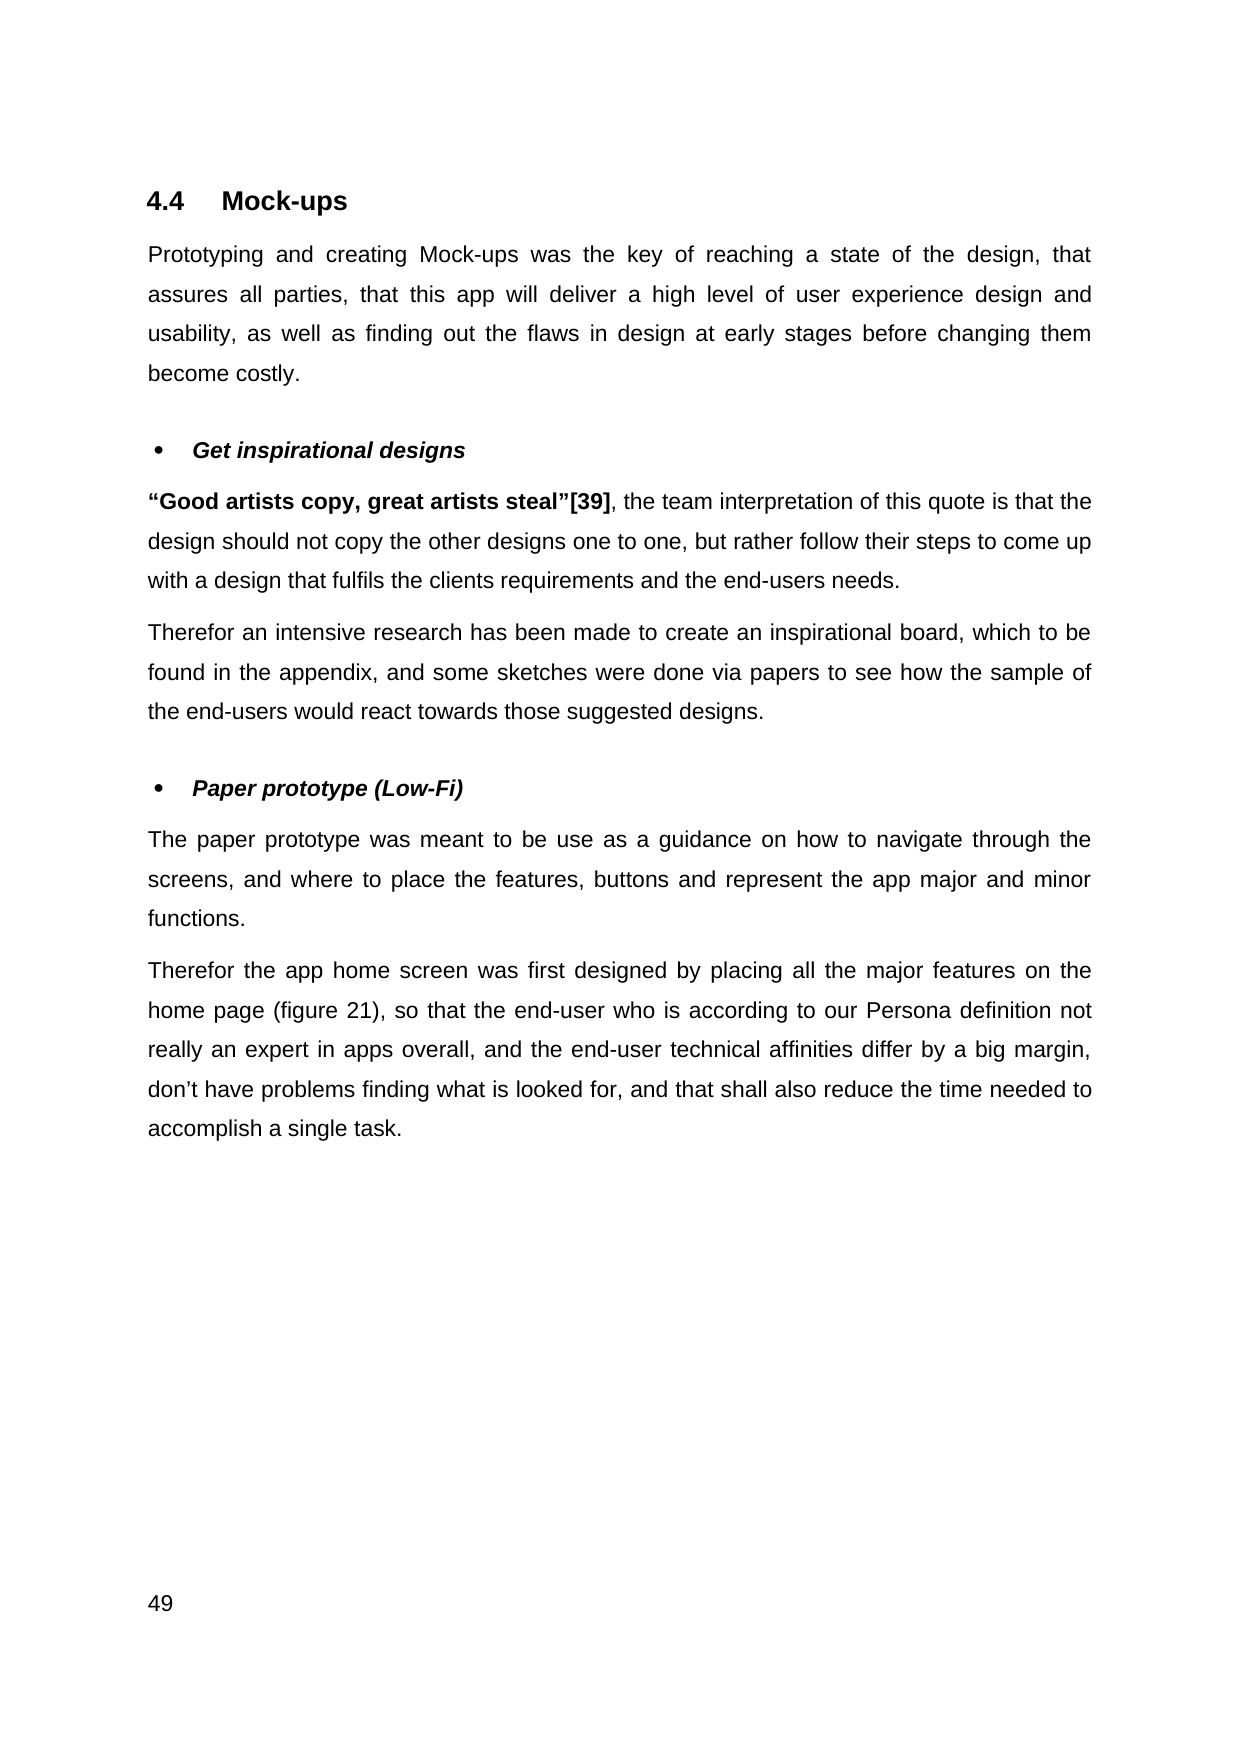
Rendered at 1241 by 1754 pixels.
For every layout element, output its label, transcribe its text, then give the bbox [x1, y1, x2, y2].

text The paper prototype was meant to be use as a guidance on how to navigate through the screens, and where to place the features, buttons and represent the app major and minor functions. [148, 826, 1093, 932]
text Prototyping and creating Mock-ups was the key of reaching a state of the design, that assures all parties, that this app will deliver a high level of user experience design and usability, as well as finding out the flaws in design at early stages before changing them become costly. [148, 241, 1093, 386]
subtitle Get inspirational designs [154, 437, 1093, 463]
subtitle Mock-ups [146, 185, 1093, 216]
text Therefor the app home screen was first designed by placing all the major features on the home page (figure 21), so that the end-user who is according to our Persona definition not really an expert in apps overall, and the end-user technical affinities differ by a big margin, don’t have problems finding what is looked for, and that shall also reduce the time needed to accomplish a single task. [148, 957, 1093, 1142]
text Therefor an intensive research has been made to create an inspirational board, which to be found in the appendix, and some sketches were done via papers to see how the sample of the end-users would react towards those suggested designs. [148, 619, 1093, 724]
text “Good artists copy, great artists steal”[39], the team interpretation of this quote is that the design should not copy the other designs one to one, but rather follow their steps to come up with a design that fulfils the clients requirements and the end-users needs. [148, 488, 1093, 593]
subtitle Paper prototype (Low-Fi) [154, 775, 1093, 801]
